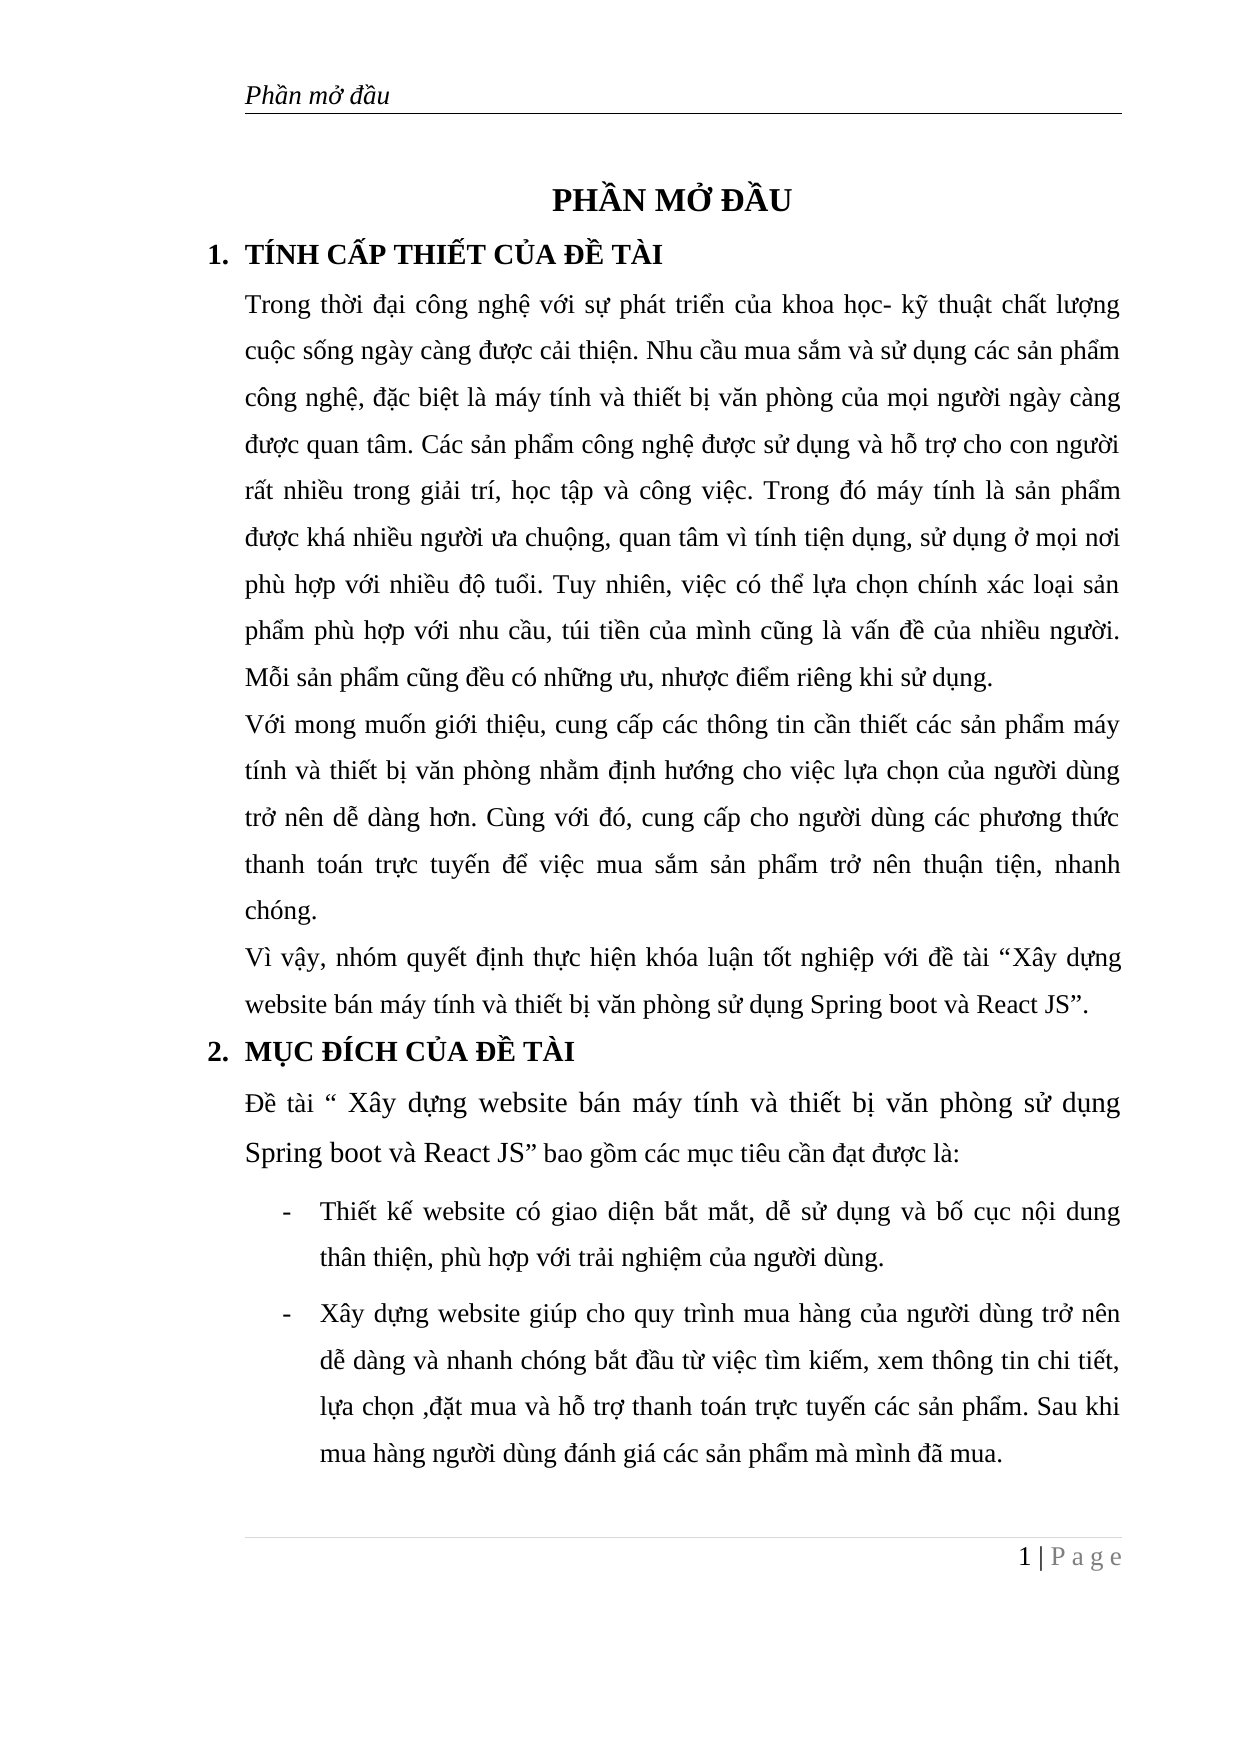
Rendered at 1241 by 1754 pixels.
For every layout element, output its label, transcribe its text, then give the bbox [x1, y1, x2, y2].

text Với mong muốn giới thiệu, cung cấp các thông tin cần thiết các sản phẩm máy tính và thiết bị văn phòng nhằm định hướng cho việc lựa chọn của người dùng trở nên dễ dàng hơn. Cùng với đó, cung cấp cho người dùng các phương thức thanh toán trực tuyến để việc mua sắm sản phẩm trở nên thuận tiện, nhanh chóng. [244, 708, 1122, 926]
subtitle TÍNH CẤP THIẾT CỦA ĐỀ TÀI [207, 237, 1122, 271]
list Thiết kế website có giao diện bắt mắt, dễ sử dụng và bố cục nội dung thân thiện, phù hợp với trải nghiệm của người dùng. [282, 1194, 1122, 1272]
subtitle MỤC ĐÍCH CỦA ĐỀ TÀI [207, 1034, 1122, 1068]
text Đề tài “ Xây dựng website bán máy tính và thiết bị văn phòng sử dụng Spring boot và React JS” bao gồm các mục tiêu cần đạt được là: [244, 1085, 1122, 1169]
text Vì vậy, nhóm quyết định thực hiện khóa luận tốt nghiệp với đề tài “Xây dựng website bán máy tính và thiết bị văn phòng sử dụng Spring boot và React JS”. [244, 941, 1122, 1019]
list Xây dựng website giúp cho quy trình mua hàng của người dùng trở nên dễ dàng và nhanh chóng bắt đầu từ việc tìm kiếm, xem thông tin chi tiết, lựa chọn ,đặt mua và hỗ trợ thanh toán trực tuyến các sản phẩm. Sau khi mua hàng người dùng đánh giá các sản phẩm mà mình đã mua. [282, 1297, 1122, 1468]
subtitle PHẦN MỞ ĐẦU [244, 180, 1100, 218]
text Trong thời đại công nghệ với sự phát triển của khoa học- kỹ thuật chất lượng cuộc sống ngày càng được cải thiện. Nhu cầu mua sắm và sử dụng các sản phẩm công nghệ, đặc biệt là máy tính và thiết bị văn phòng của mọi người ngày càng được quan tâm. Các sản phẩm công nghệ được sử dụng và hỗ trợ cho con người rất nhiều trong giải trí, học tập và công việc. Trong đó máy tính là sản phẩm được khá nhiều người ưa chuộng, quan tâm vì tính tiện dụng, sử dụng ở mọi nơi phù hợp với nhiều độ tuổi. Tuy nhiên, việc có thể lựa chọn chính xác loại sản phẩm phù hợp với nhu cầu, túi tiền của mình cũng là vấn đề của nhiều người. Mỗi sản phẩm cũng đều có những ưu, nhược điểm riêng khi sử dụng. [244, 288, 1122, 692]
